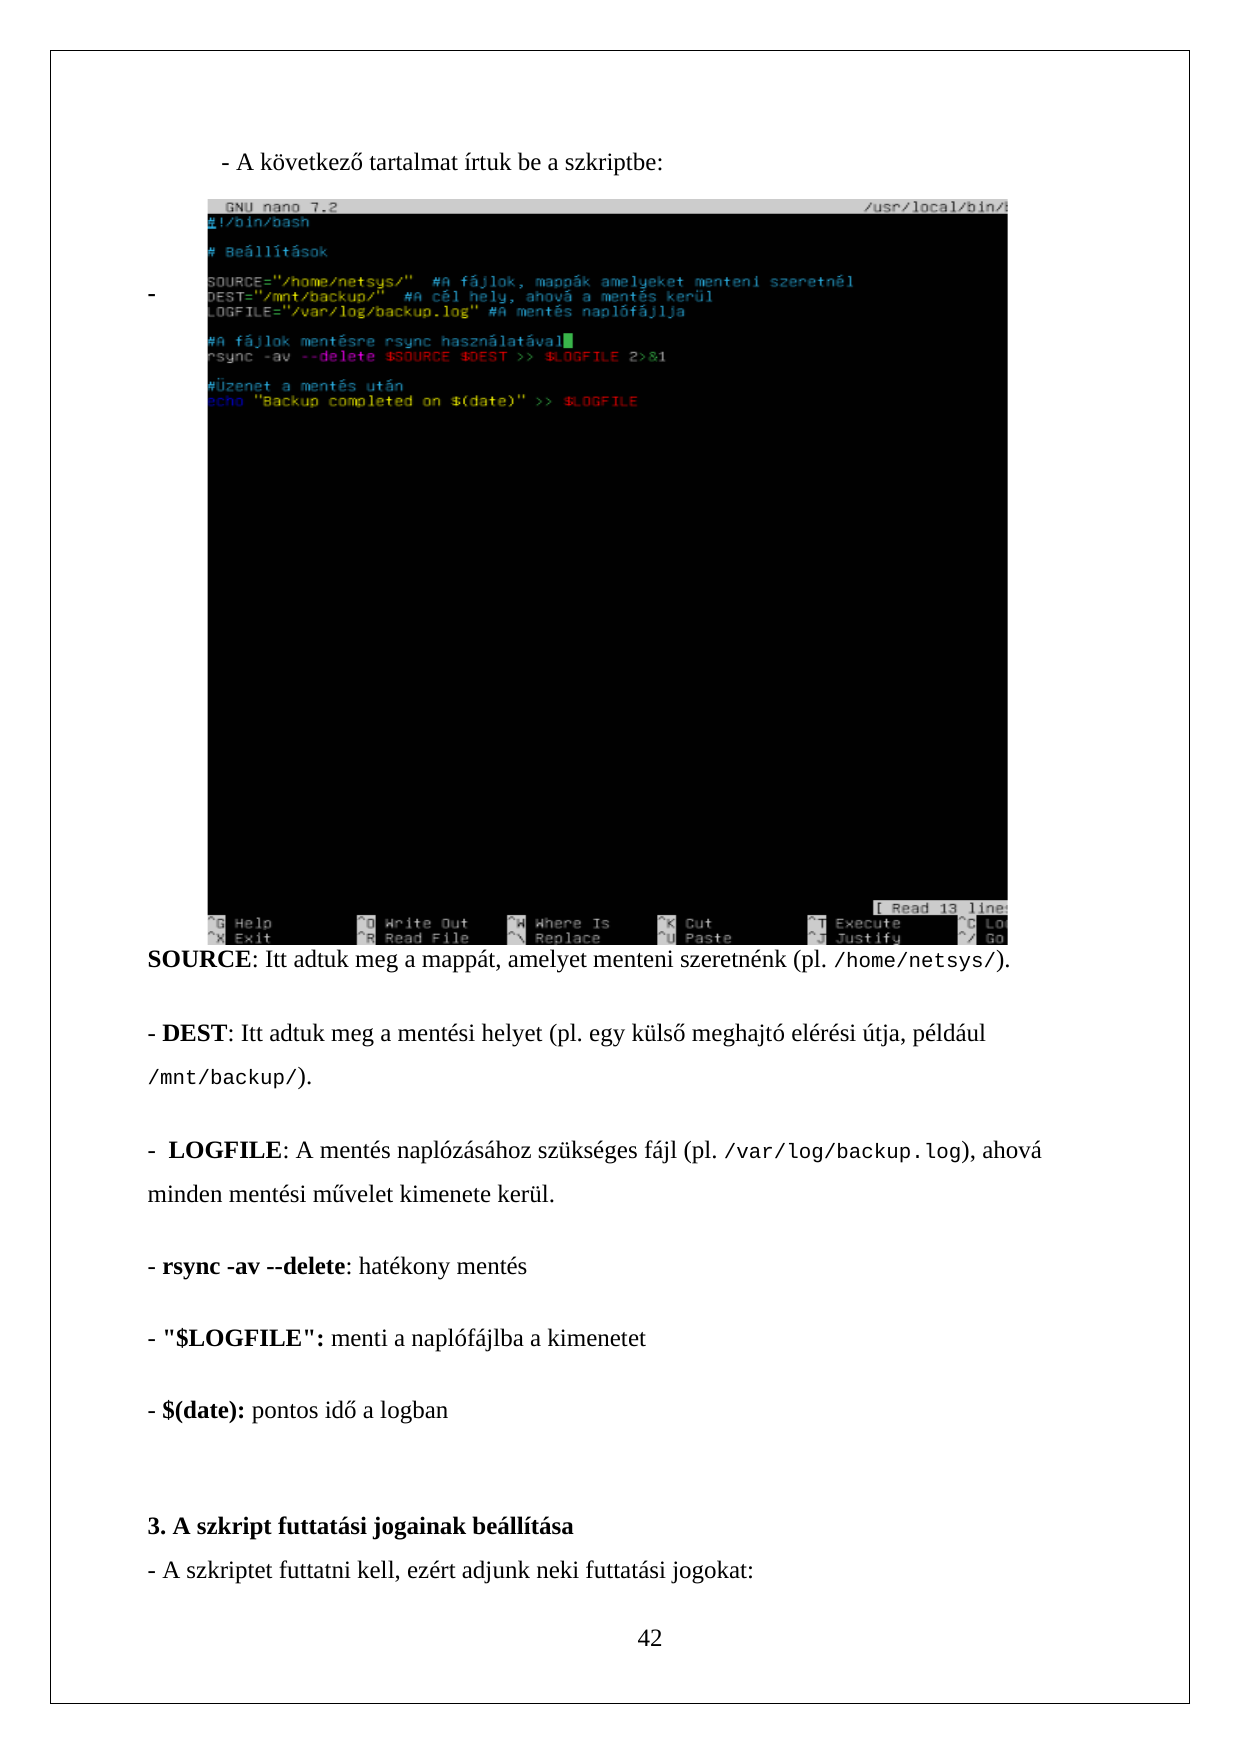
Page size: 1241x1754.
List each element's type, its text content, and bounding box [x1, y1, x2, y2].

picture [207, 199, 1008, 945]
text - A szkriptet futtatni kell, ezért adjunk neki futtatási jogokat: [147, 1555, 1093, 1584]
text - "$LOGFILE": menti a naplófájlba a kimenetet [147, 1323, 1093, 1352]
text - LOGFILE: A mentés naplózásához szükséges fájl (pl. /var/log/backup.log), ahová minden mentési művelet kimenete kerül. [147, 1135, 1093, 1207]
text - A következő tartalmat írtuk be a szkriptbe: [147, 147, 1093, 176]
text - $(date): pontos idő a logban [147, 1396, 1093, 1424]
text - rsync -av --delete: hatékony mentés [147, 1251, 1093, 1280]
text - DEST: Itt adtuk meg a mentési helyet (pl. egy külső meghajtó elérési útja, például /mnt/backup/). [147, 1018, 1093, 1091]
text 3. A szkript futtatási jogainak beállítása [147, 1511, 1093, 1540]
